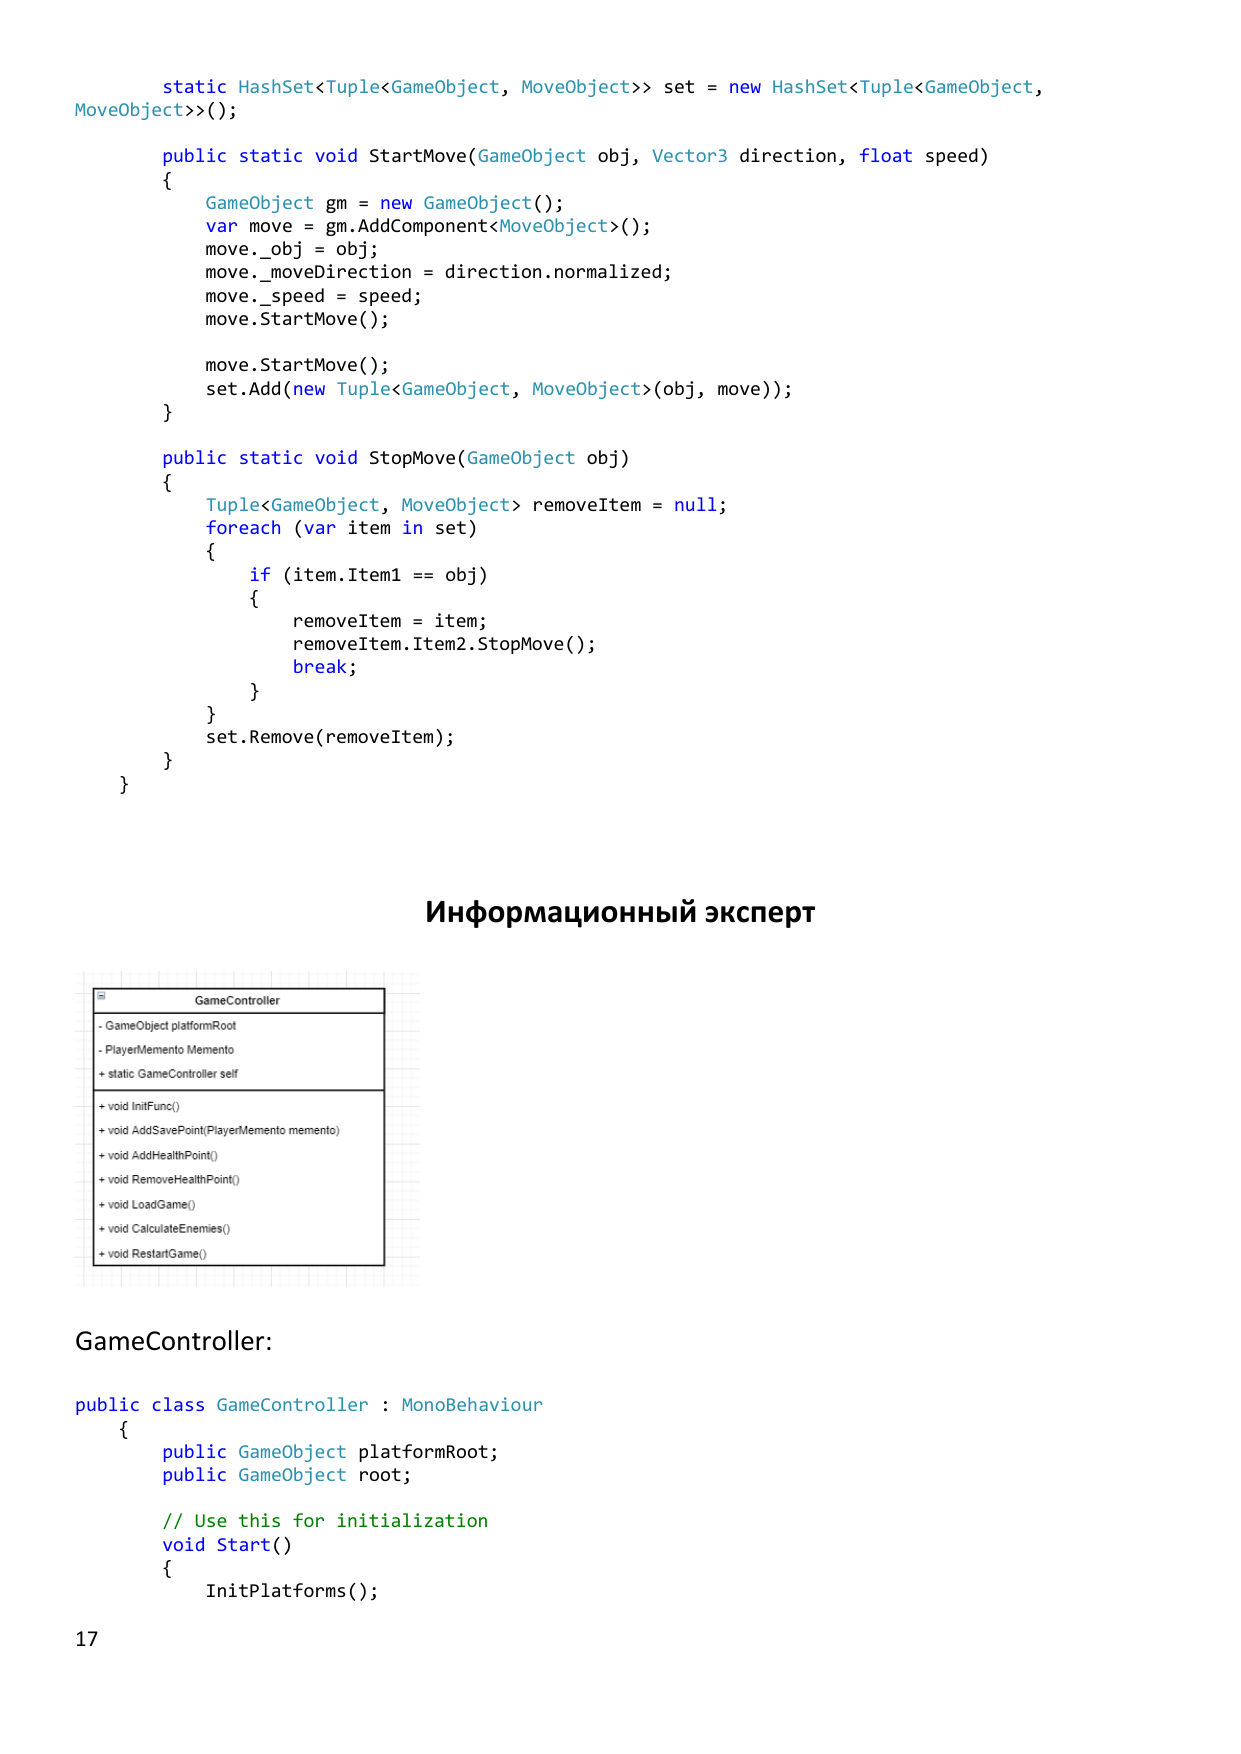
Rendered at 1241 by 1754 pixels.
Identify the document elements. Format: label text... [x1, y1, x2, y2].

text } [75, 772, 1165, 795]
text removeItem = item; [75, 609, 1165, 632]
text { [75, 1556, 1165, 1579]
text static HashSet<Tuple<GameObject, MoveObject>> set = new HashSet<Tuple<GameObject, MoveObject>>(); [75, 75, 1165, 121]
text public GameObject root; [75, 1463, 1165, 1486]
text move.StartMove(); [75, 307, 1165, 331]
text public static void StartMove(GameObject obj, Vector3 direction, float speed) [75, 145, 1165, 168]
text removeItem.Item2.StopMove(); [75, 632, 1165, 656]
text set.Add(new Tuple<GameObject, MoveObject>(obj, move)); [75, 377, 1165, 400]
text set.Remove(removeItem); [75, 725, 1165, 749]
text } [75, 400, 1165, 423]
picture [75, 971, 420, 1287]
text } [75, 702, 1165, 725]
text { [75, 470, 1165, 493]
text foreach (var item in set) [75, 516, 1165, 539]
text { [75, 586, 1165, 609]
text } [75, 679, 1165, 702]
text Tuple<GameObject, MoveObject> removeItem = null; [75, 493, 1165, 516]
text } [75, 749, 1165, 772]
text Информационный эксперт [75, 889, 1165, 930]
text if (item.Item1 == obj) [75, 563, 1165, 586]
text move._obj = obj; [75, 238, 1165, 261]
text void Start() [75, 1533, 1165, 1556]
text GameController: [75, 1322, 1165, 1358]
text var move = gm.AddComponent<MoveObject>(); [75, 214, 1165, 238]
text move._moveDirection = direction.normalized; [75, 261, 1165, 284]
text move._speed = speed; [75, 284, 1165, 307]
text public class GameController : MonoBehaviour [75, 1393, 1165, 1417]
text public static void StopMove(GameObject obj) [75, 447, 1165, 470]
text break; [75, 656, 1165, 679]
text public GameObject platformRoot; [75, 1440, 1165, 1463]
text move.StartMove(); [75, 354, 1165, 377]
text // Use this for initialization [75, 1510, 1165, 1533]
text InitPlatforms(); [75, 1579, 1165, 1603]
text GameObject gm = new GameObject(); [75, 191, 1165, 214]
text { [75, 1417, 1165, 1440]
text { [75, 539, 1165, 563]
text { [75, 168, 1165, 191]
